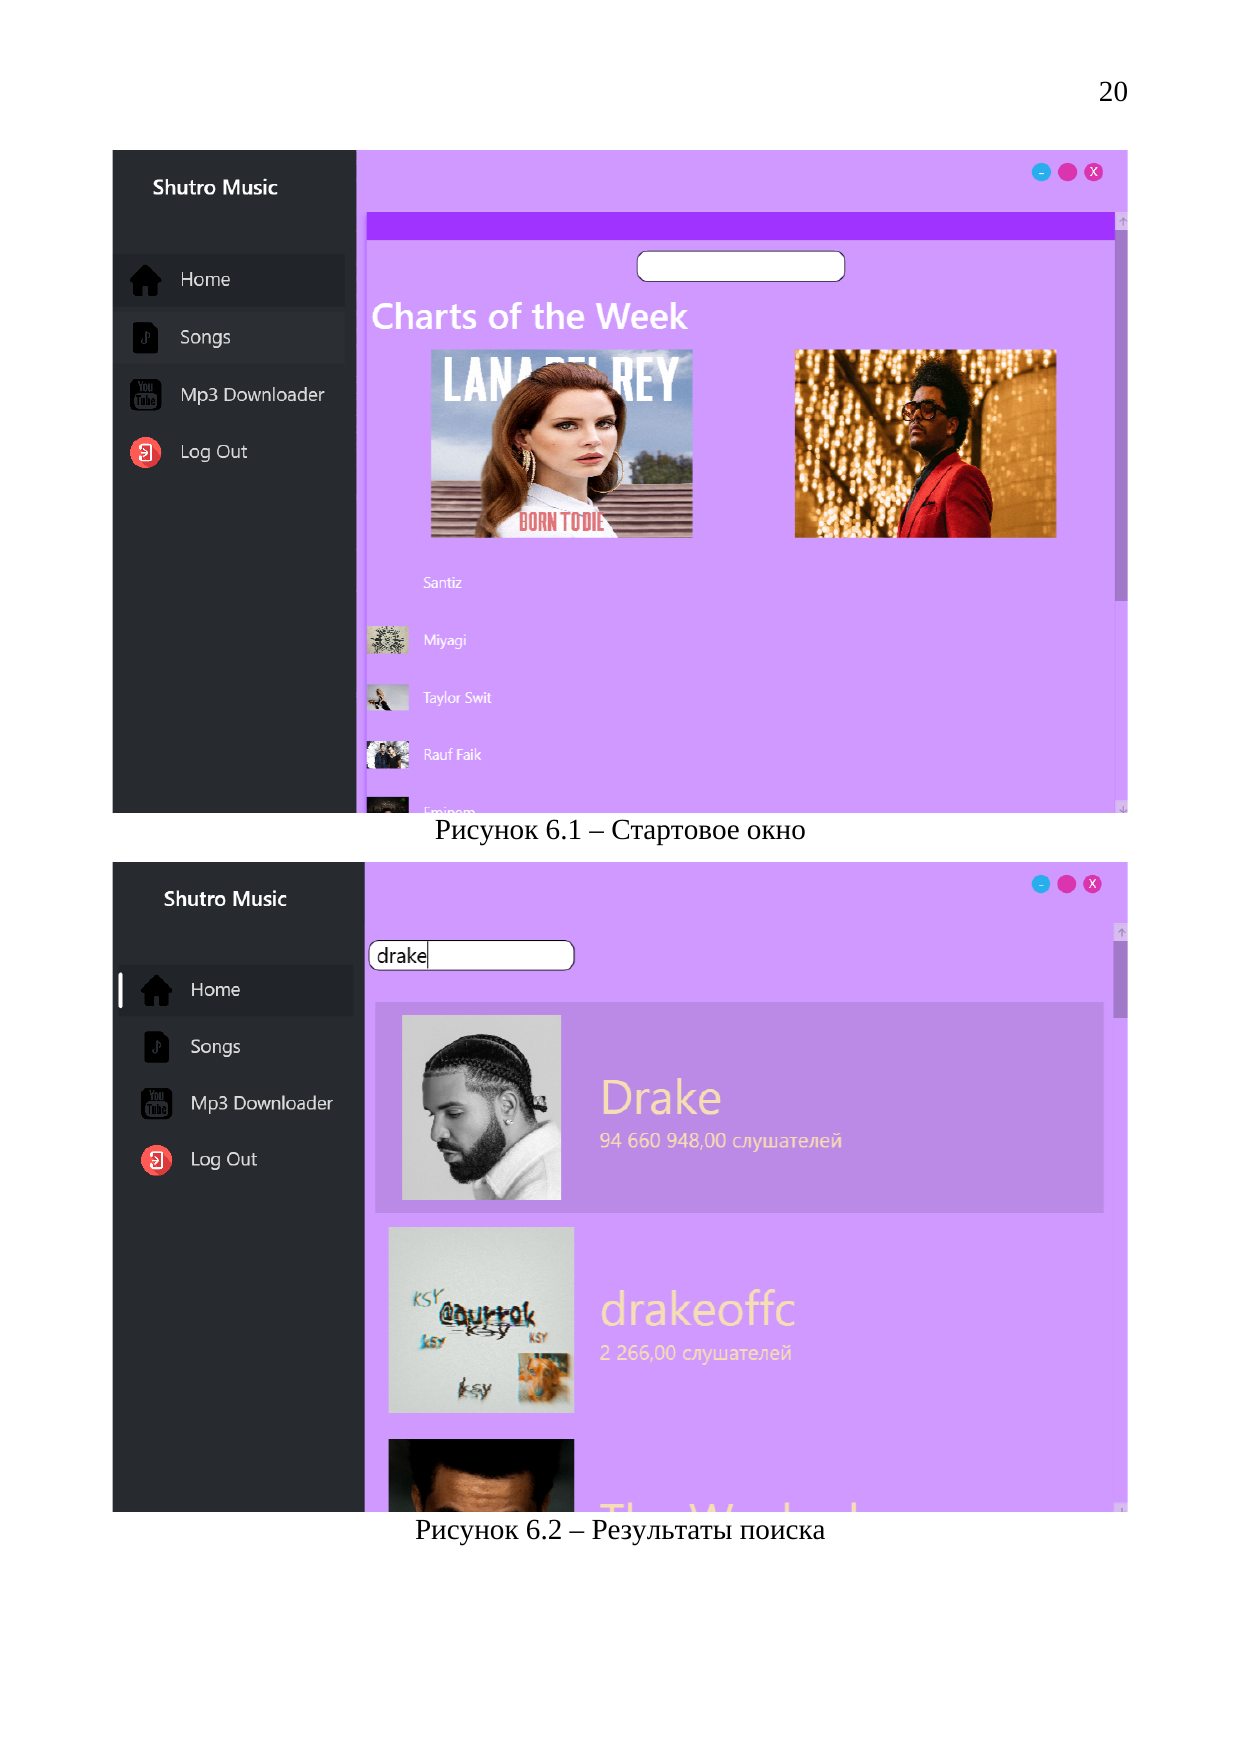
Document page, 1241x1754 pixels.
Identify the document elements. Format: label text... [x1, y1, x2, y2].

text Рисунок 6.1 – Стартовое окно [112, 813, 1128, 846]
text Рисунок 6.2 – Результаты поиска [112, 1512, 1128, 1546]
picture [112, 862, 1128, 1512]
picture [112, 150, 1128, 813]
